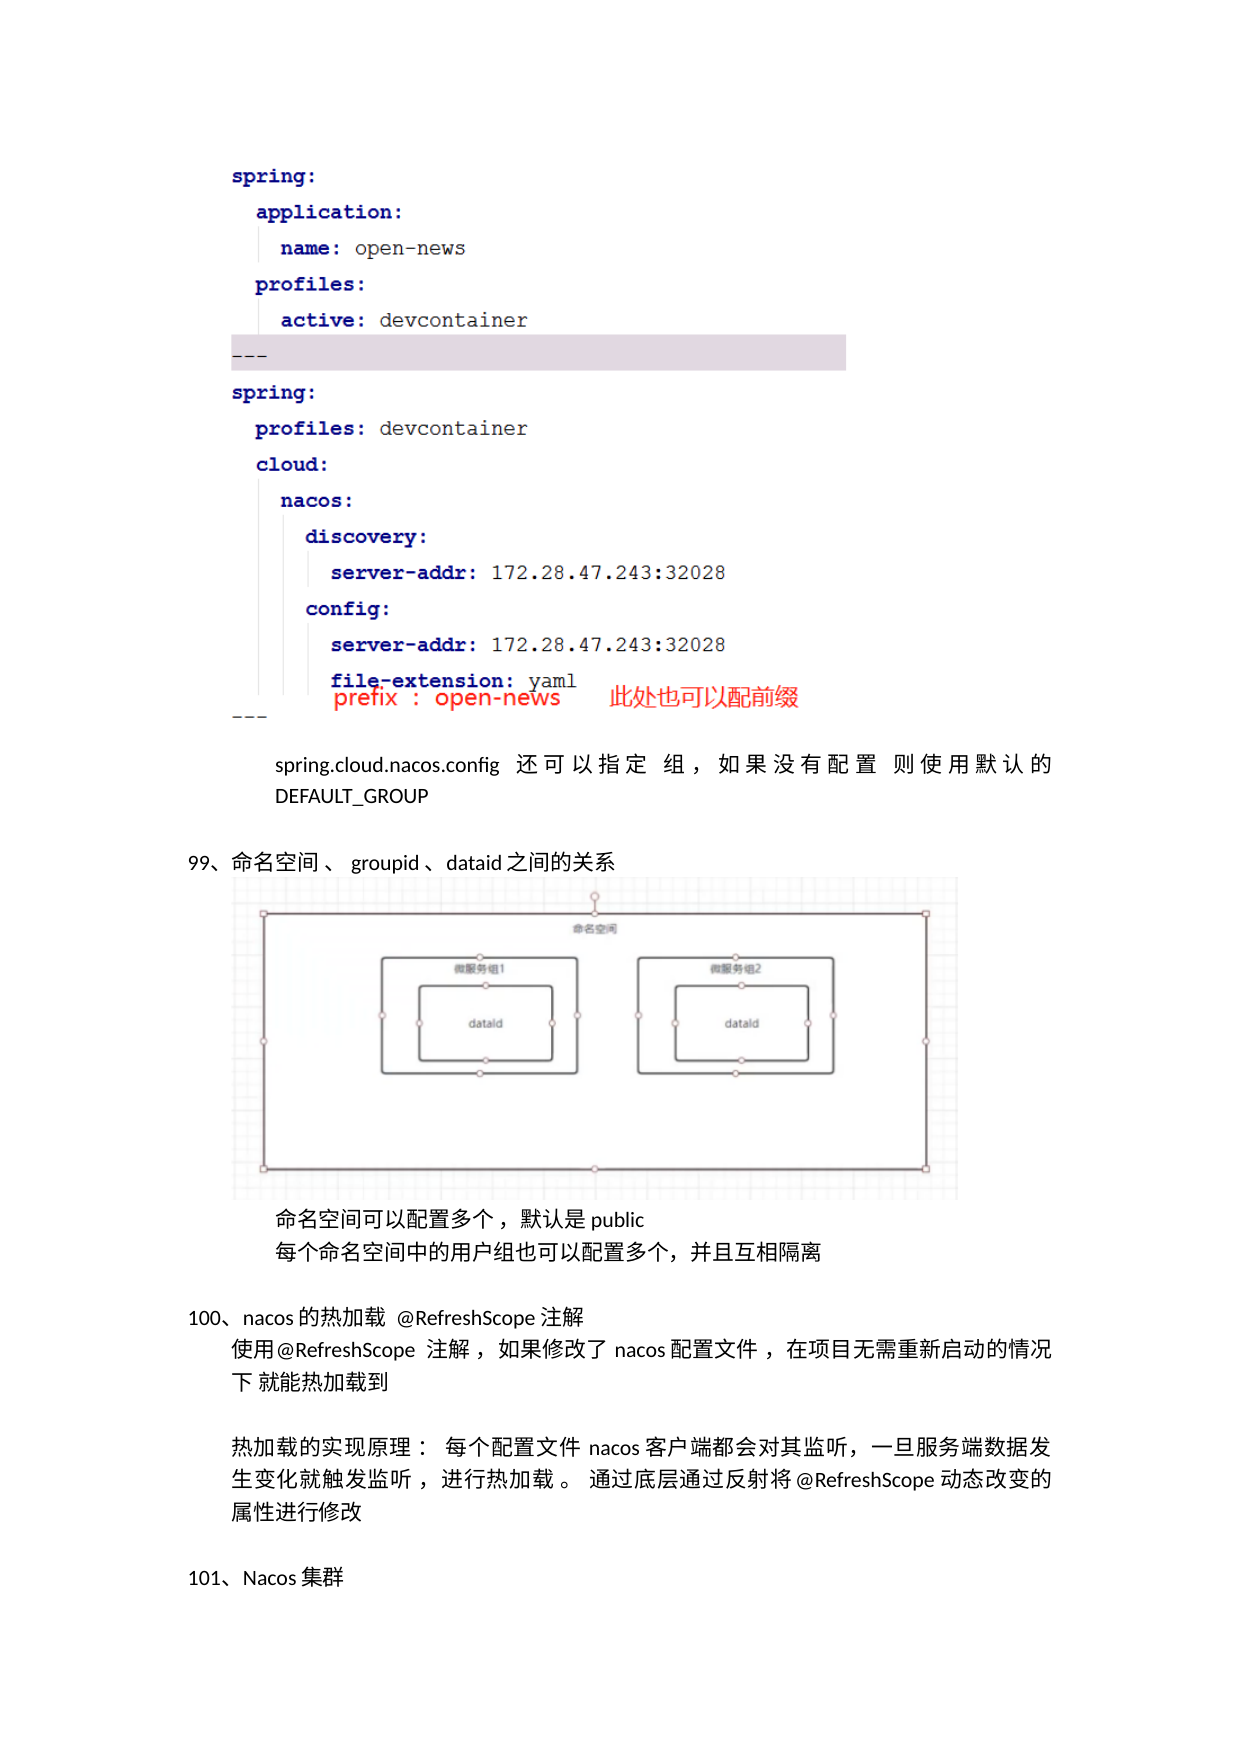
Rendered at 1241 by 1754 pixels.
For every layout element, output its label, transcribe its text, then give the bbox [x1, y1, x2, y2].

list spring.cloud.nacos.config 还可以指定 组，如果没有配置 则使用默认的 DEFAULT_GROUP [231, 747, 1053, 812]
list 热加载的实现原理 ： 每个配置文件 nacos客户端都会对其监听，一旦服务端数据发 生变化就触发监听 ，进行热加载 。 通过底层通过反射将@RefreshScope动态改变的 属性进行修改 [187, 1429, 1053, 1527]
picture [231, 162, 847, 720]
list 命名空间可以配置多个 ，默认是public [231, 1202, 1053, 1234]
list 使用@RefreshScope 注解 ，如果修改了 nacos配置文件 ，在项目无需重新启动的情况下 就能热加载到 [231, 1332, 1053, 1397]
list Nacos集群 [187, 1559, 1053, 1592]
list nacos的热加载 @RefreshScope 注解 [187, 1299, 1053, 1332]
list 命名空间 、 groupid 、dataid之间的关系 [187, 844, 1053, 877]
list 每个命名空间中的用户组也可以配置多个，并且互相隔离 [231, 1234, 1053, 1267]
picture [231, 877, 959, 1200]
